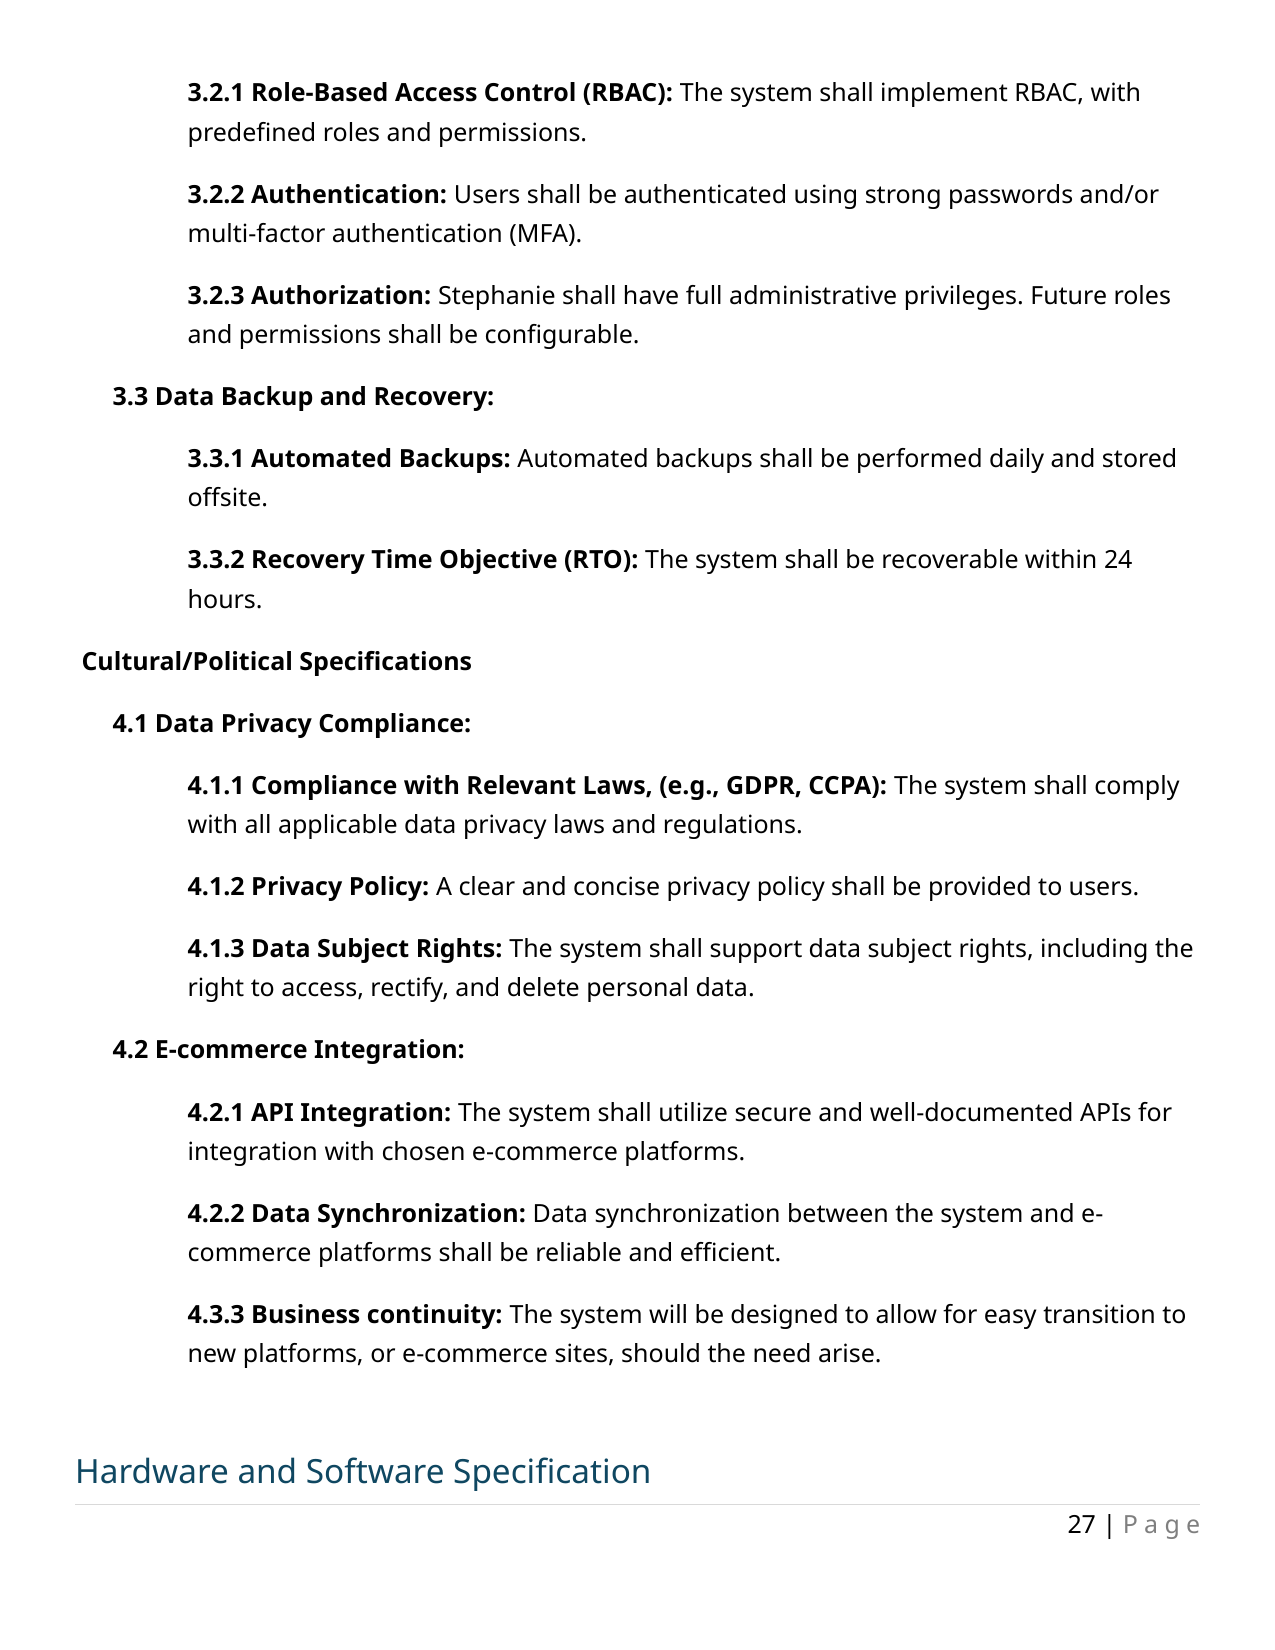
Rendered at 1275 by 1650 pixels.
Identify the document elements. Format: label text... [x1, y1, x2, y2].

text Hardware and Software Specification [75, 1447, 1200, 1493]
text Cultural/Political Specifications [75, 643, 1200, 677]
text 3.2.3 Authorization: Stephanie shall have full administrative privileges. Future roles and permissions shall be configurable. [187, 277, 1200, 351]
text 4.1 Data Privacy Compliance: [112, 705, 1200, 739]
text 4.1.3 Data Subject Rights: The system shall support data subject rights, including the right to access, rectify, and delete personal data. [187, 931, 1200, 1004]
text 4.2.1 API Integration: The system shall utilize secure and well-documented APIs for integration with chosen e-commerce platforms. [187, 1094, 1200, 1167]
text 4.2 E-commerce Integration: [112, 1032, 1200, 1066]
text 3.3 Data Backup and Recovery: [112, 379, 1200, 413]
text 3.3.2 Recovery Time Objective (RTO): The system shall be recoverable within 24 hours. [187, 542, 1200, 615]
text 4.1.1 Compliance with Relevant Laws, (e.g., GDPR, CCPA): The system shall comply with all applicable data privacy laws and regulations. [187, 767, 1200, 841]
text 4.3.3 Business continuity: The system will be designed to allow for easy transition to new platforms, or e-commerce sites, should the need arise. [187, 1297, 1200, 1370]
text 3.3.1 Automated Backups: Automated backups shall be performed daily and stored offsite. [187, 441, 1200, 514]
text 4.1.2 Privacy Policy: A clear and concise privacy policy shall be provided to users. [187, 869, 1200, 903]
text 3.2.2 Authentication: Users shall be authenticated using strong passwords and/or multi-factor authentication (MFA). [187, 176, 1200, 249]
text 3.2.1 Role-Based Access Control (RBAC): The system shall implement RBAC, with predefined roles and permissions. [187, 75, 1200, 148]
text 4.2.2 Data Synchronization: Data synchronization between the system and e-commerce platforms shall be reliable and efficient. [187, 1195, 1200, 1269]
